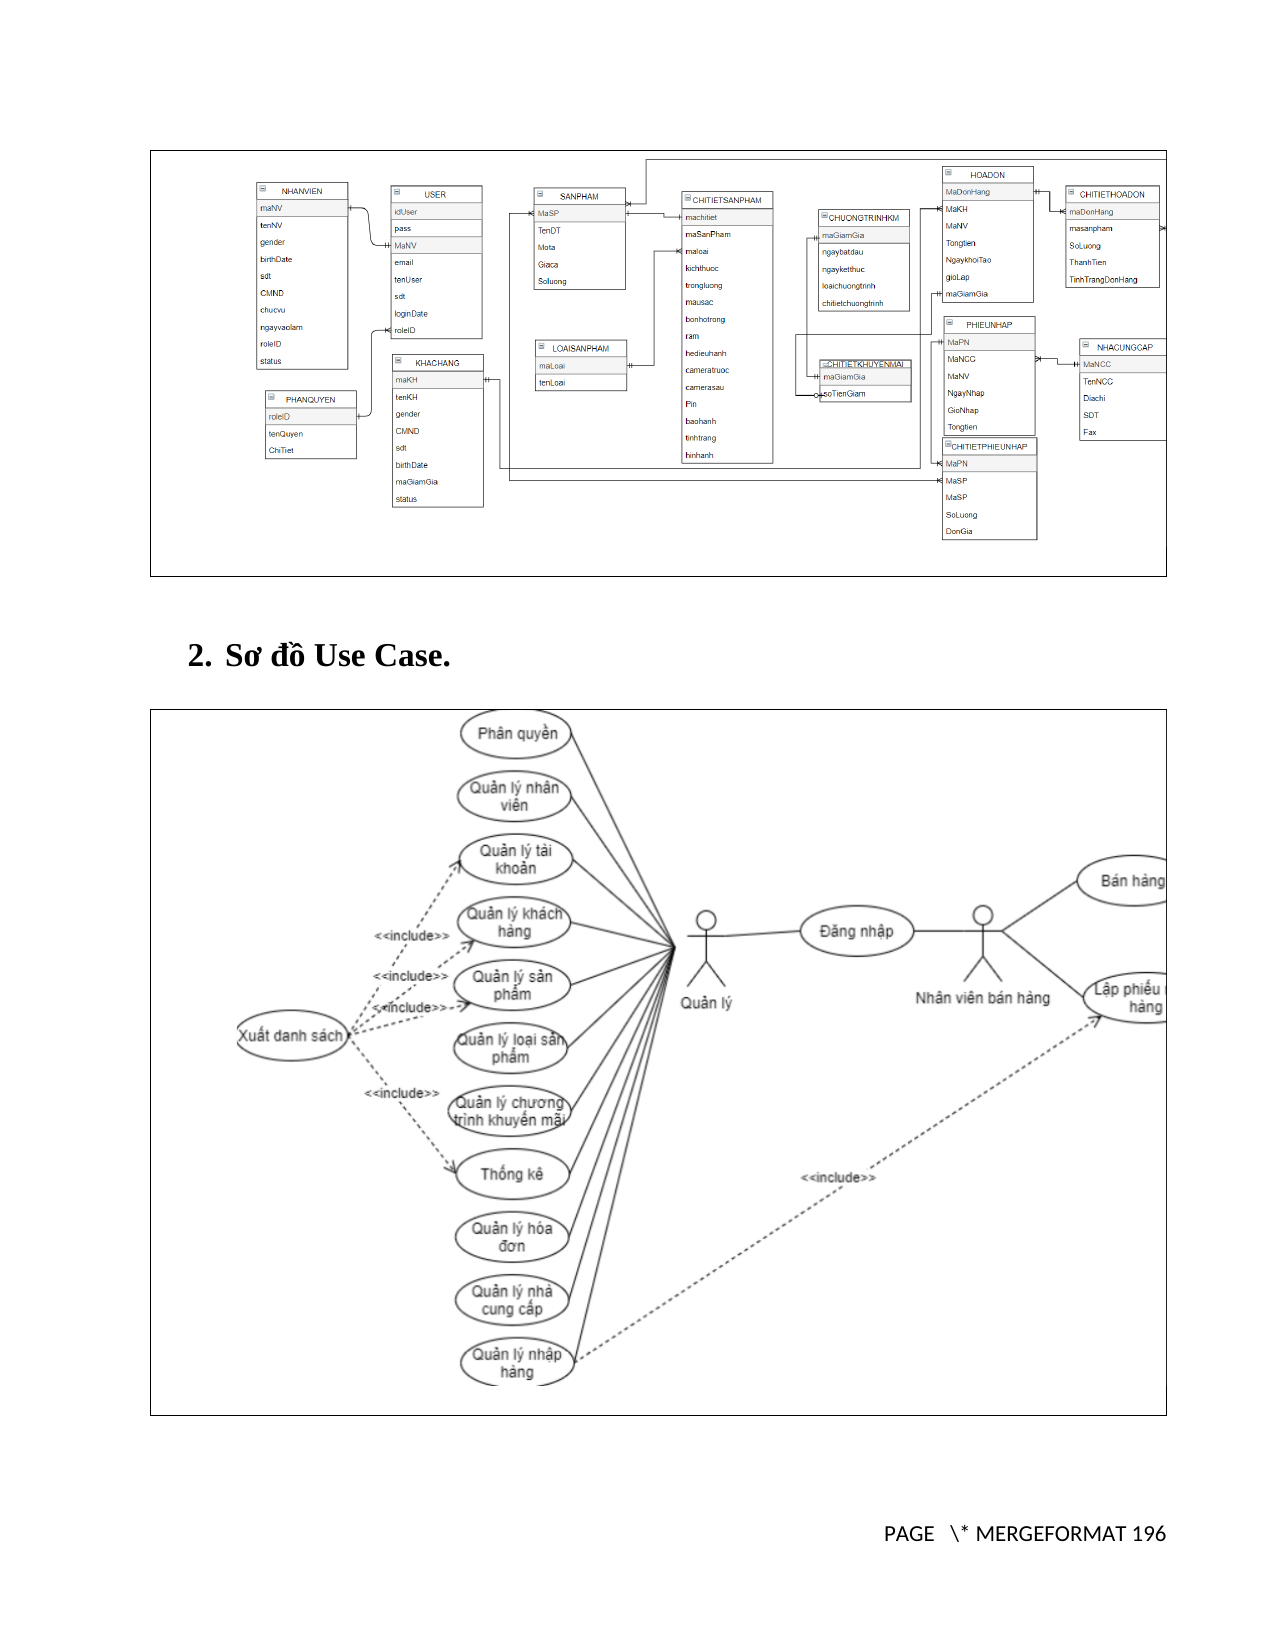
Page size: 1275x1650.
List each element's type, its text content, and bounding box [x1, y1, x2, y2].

list Sơ đồ Use Case. [187, 635, 1167, 673]
table_header [151, 151, 1166, 576]
table_header [151, 710, 1166, 1415]
picture [236, 710, 1167, 1386]
picture [236, 151, 1167, 547]
